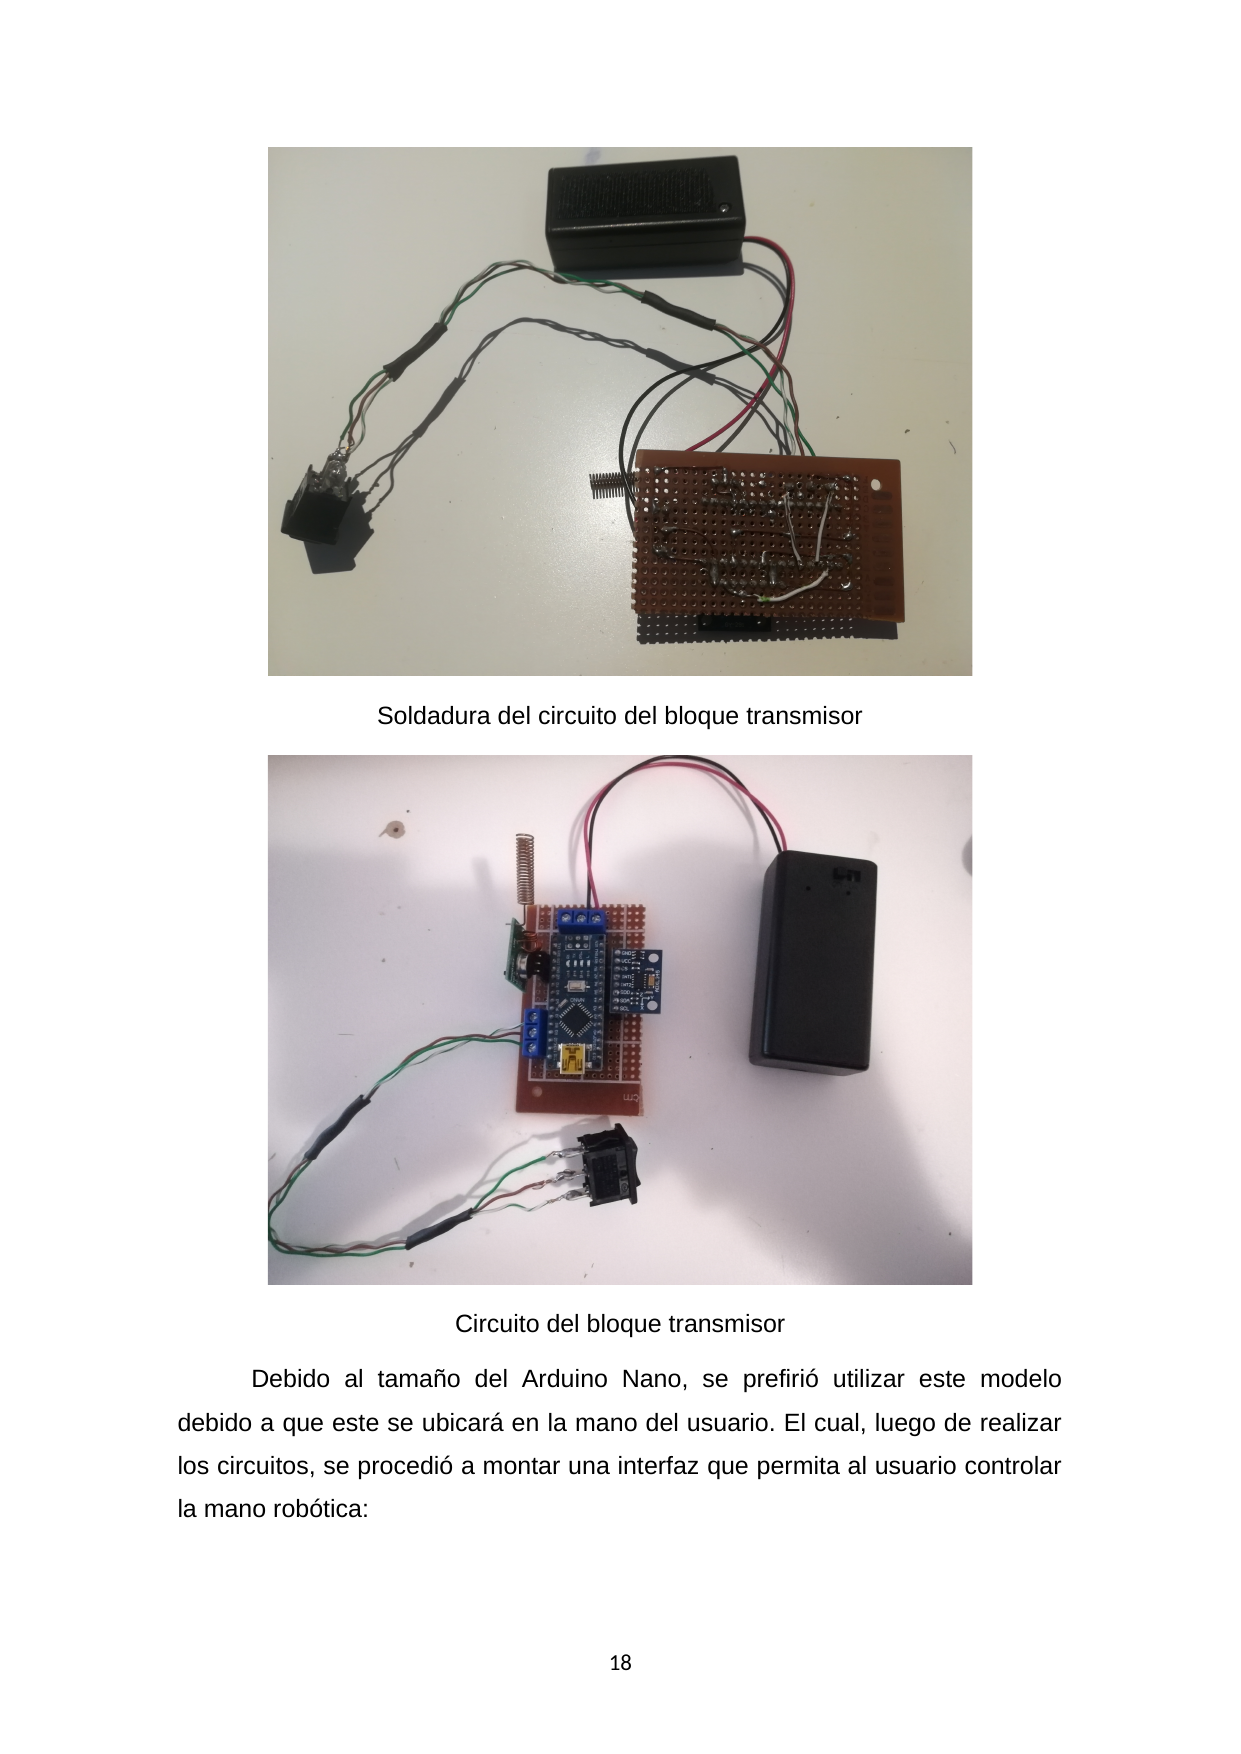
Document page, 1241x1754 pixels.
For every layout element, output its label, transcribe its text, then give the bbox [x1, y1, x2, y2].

picture [267, 755, 973, 1285]
picture [268, 147, 973, 676]
text Soldadura del circuito del bloque transmisor [177, 701, 1063, 729]
text Circuito del bloque transmisor [177, 1309, 1063, 1338]
text Debido al tamaño del Arduino Nano, se prefirió utilizar este modelo debido a que este se ubicará en la mano del usuario. El cual, luego de realizar los circuitos, se procedió a montar una interfaz que permita al usuario controlar la mano robótica: [177, 1364, 1063, 1522]
